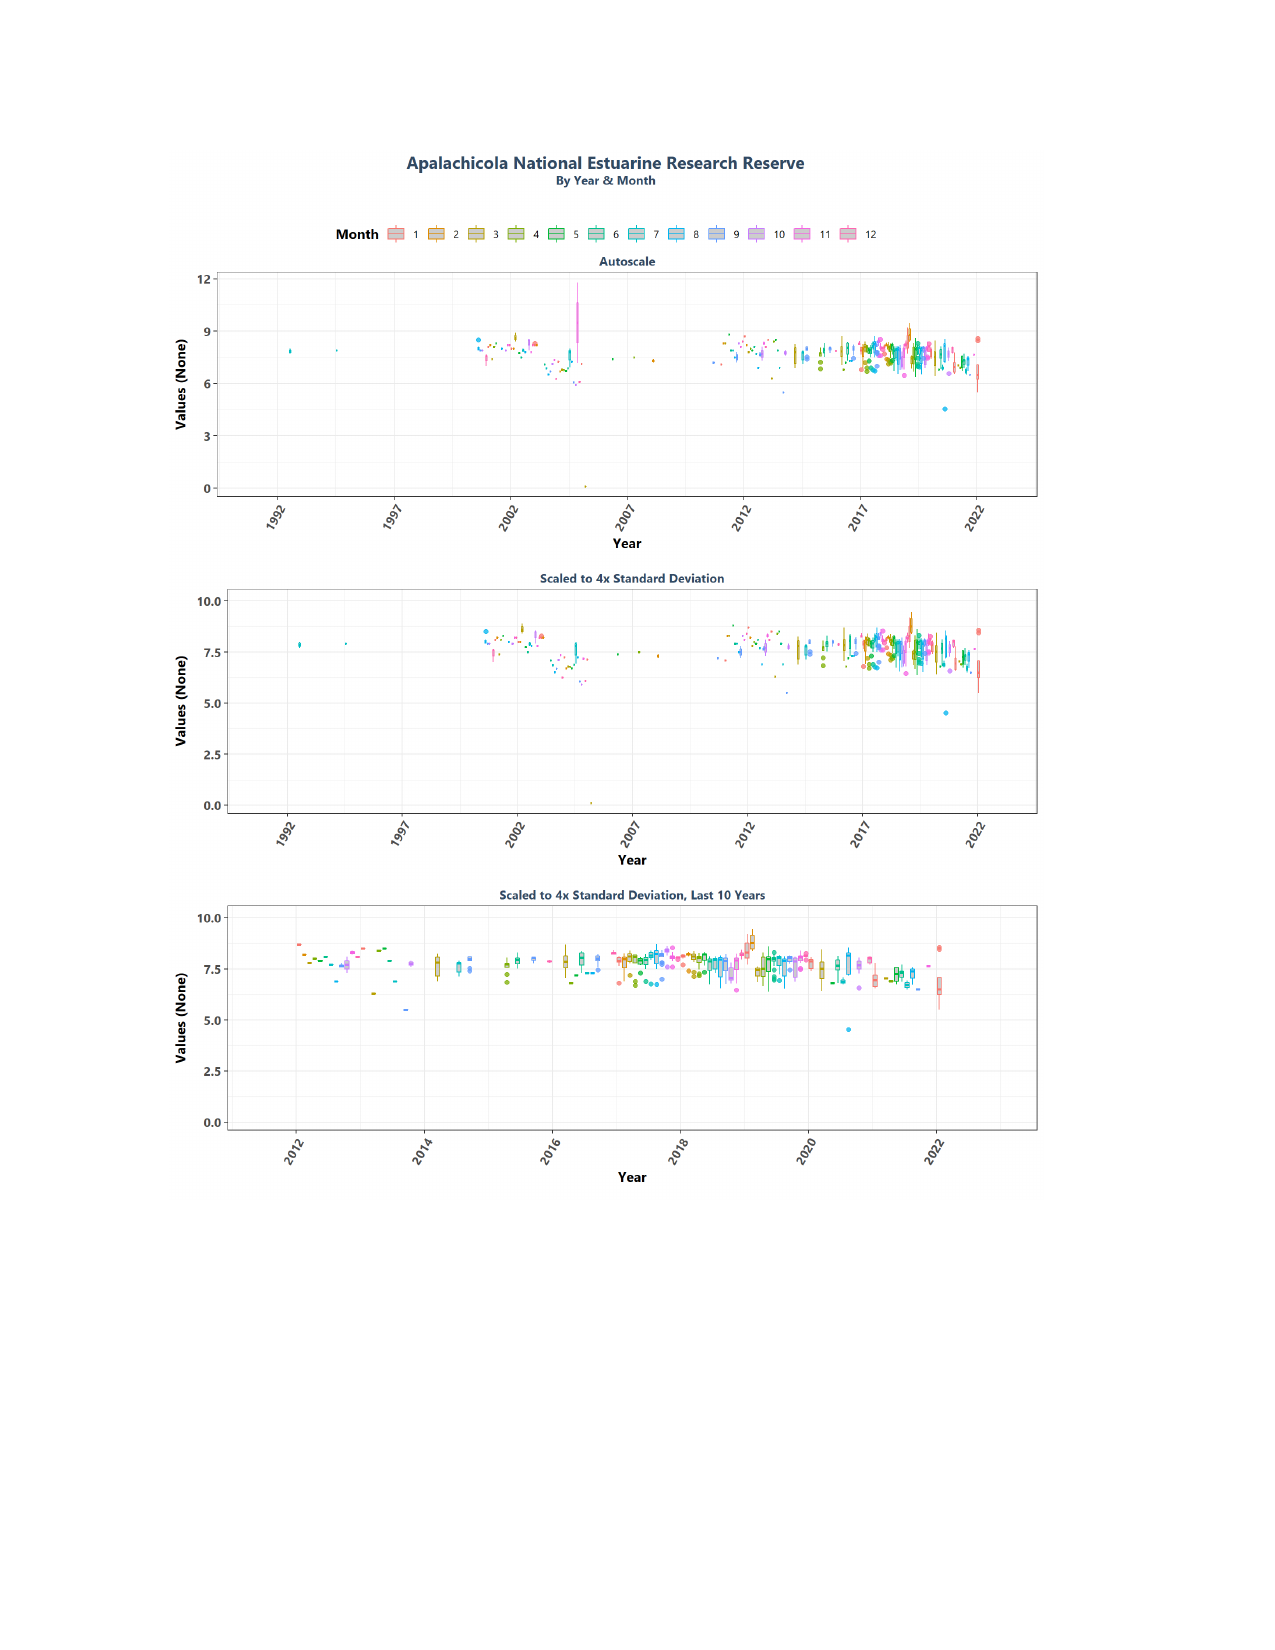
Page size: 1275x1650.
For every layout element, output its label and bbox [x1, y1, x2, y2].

picture [168, 150, 1044, 1200]
